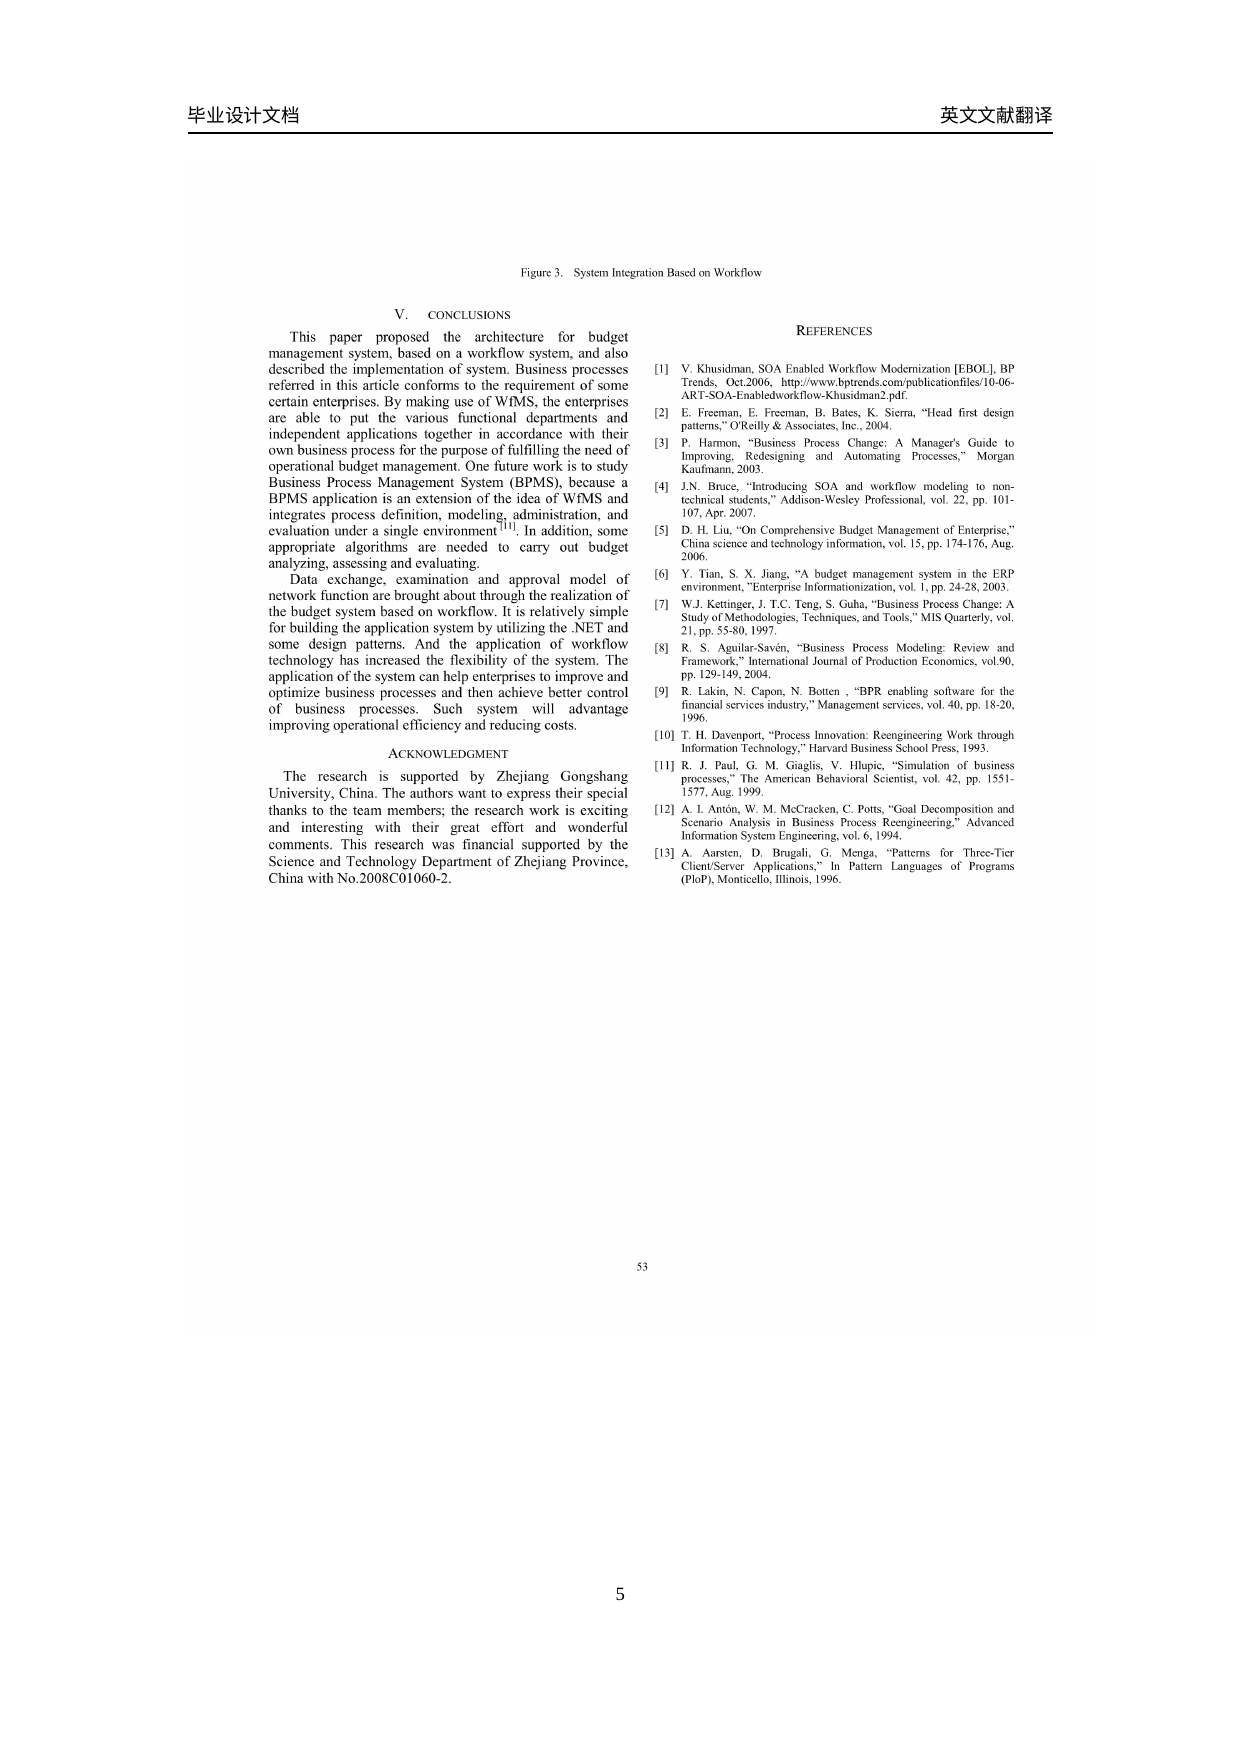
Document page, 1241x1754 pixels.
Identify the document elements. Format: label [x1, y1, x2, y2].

picture [187, 160, 1097, 1337]
